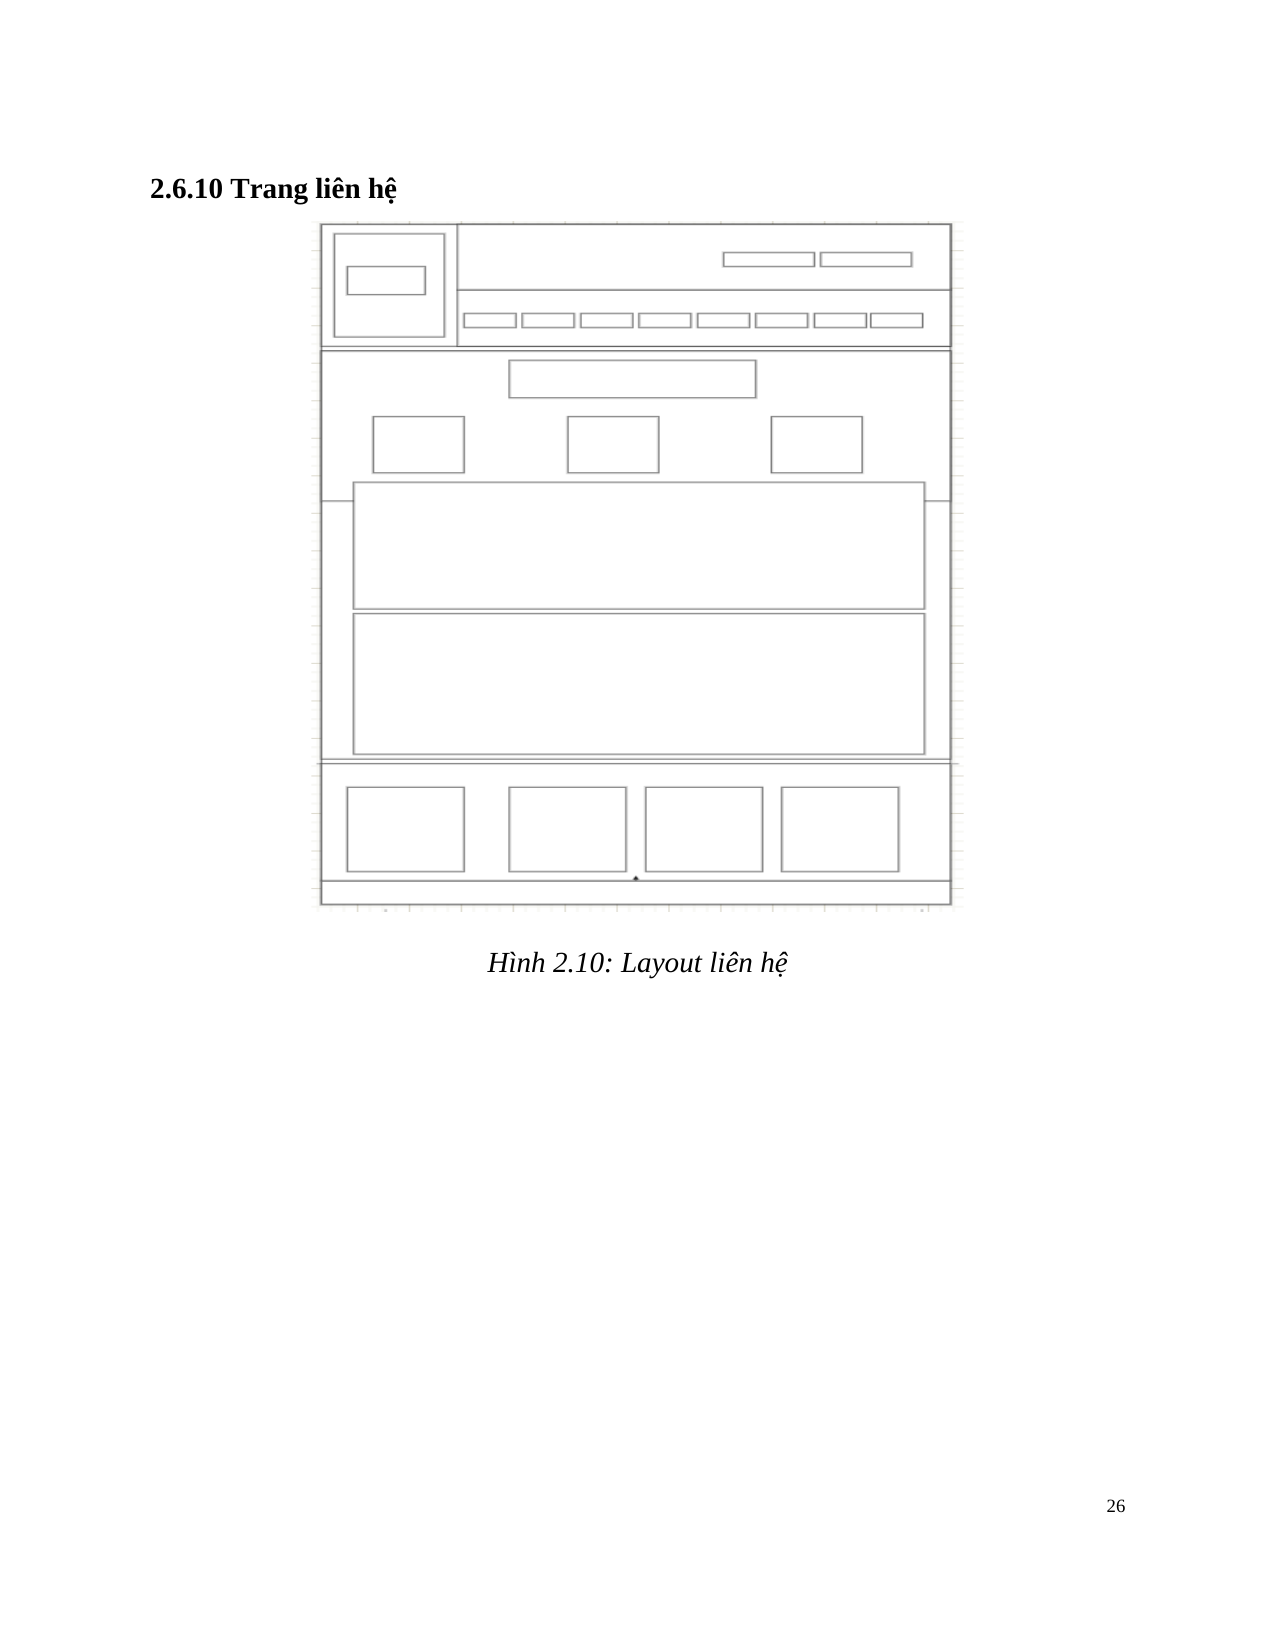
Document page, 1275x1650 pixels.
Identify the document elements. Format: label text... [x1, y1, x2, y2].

subtitle 2.6.10 Trang liên hệ [150, 171, 1125, 204]
text Hình 2.10: Layout liên hệ [150, 945, 1125, 979]
picture [311, 221, 964, 912]
